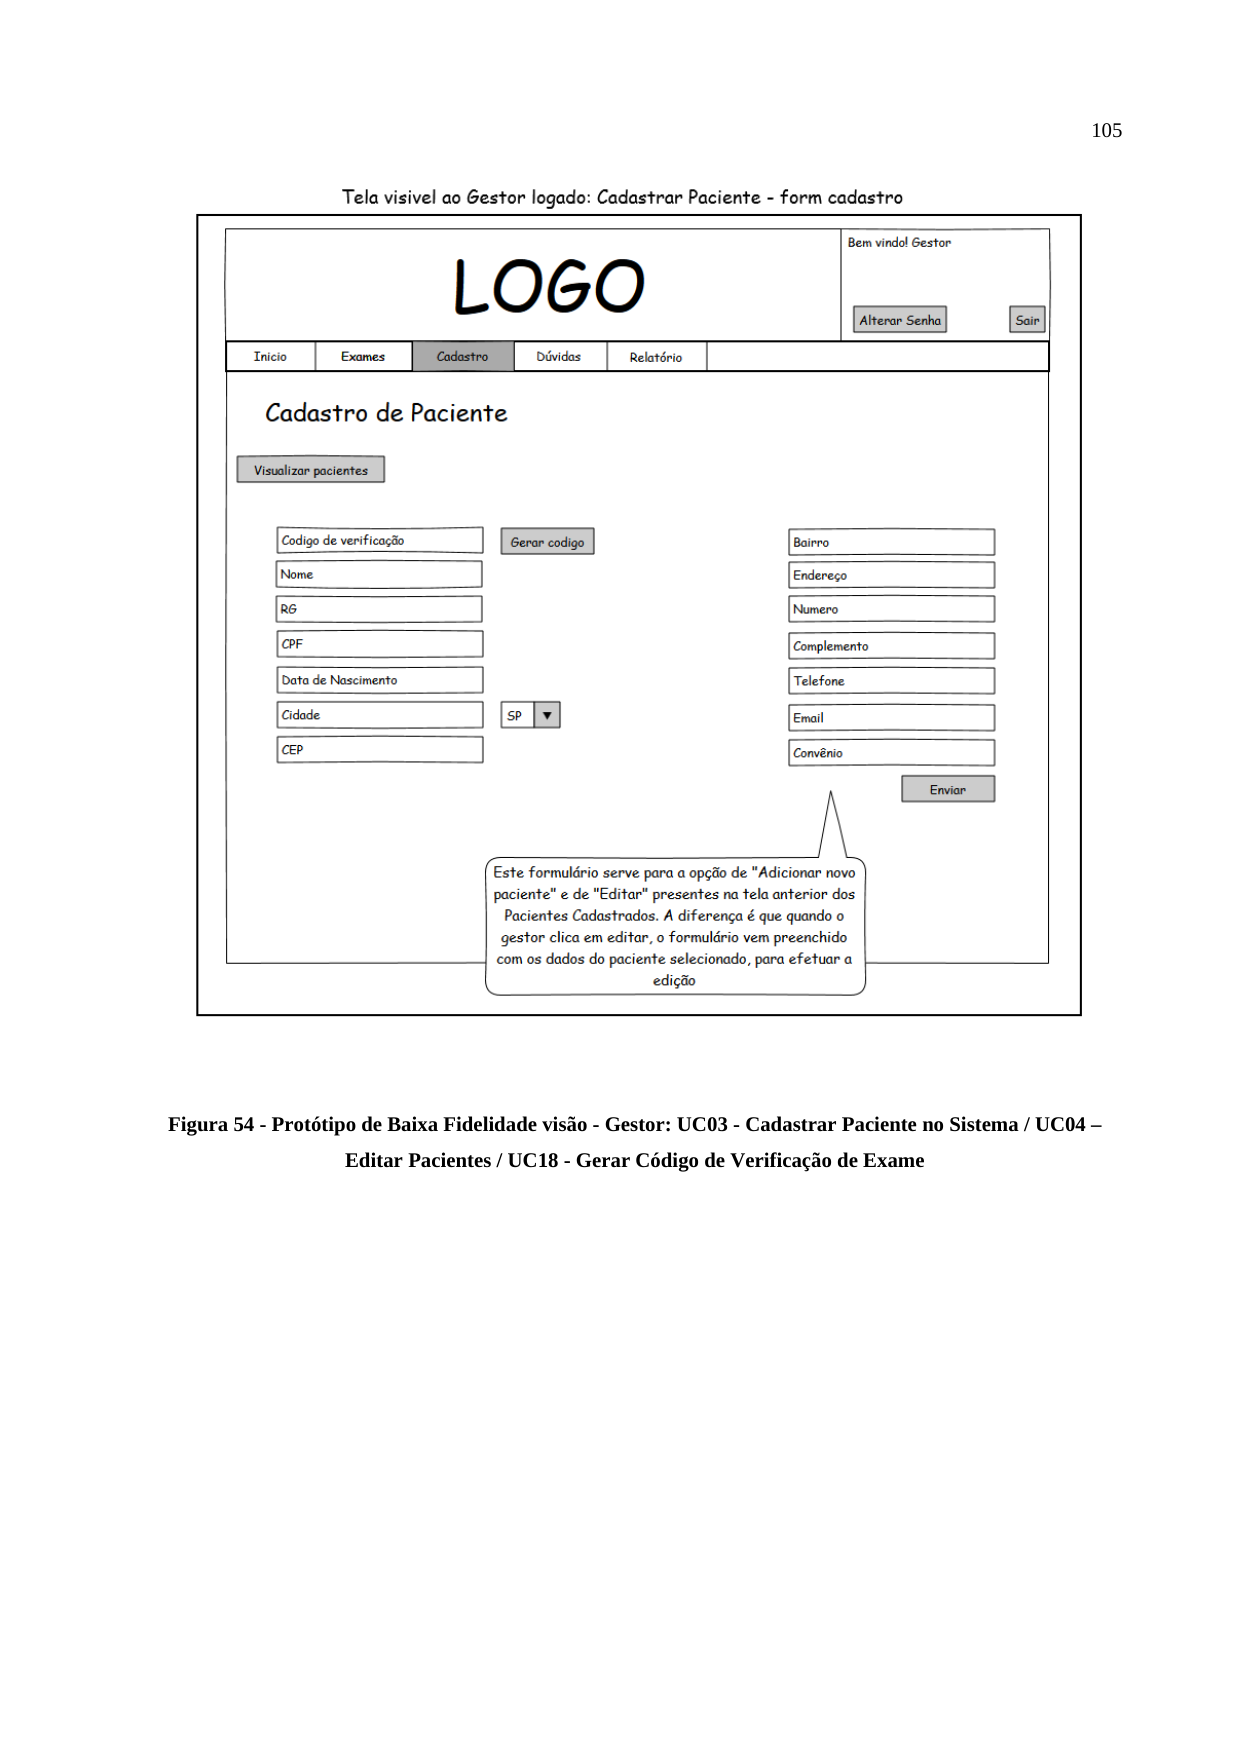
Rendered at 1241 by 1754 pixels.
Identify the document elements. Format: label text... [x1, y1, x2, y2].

picture [147, 177, 1122, 1085]
